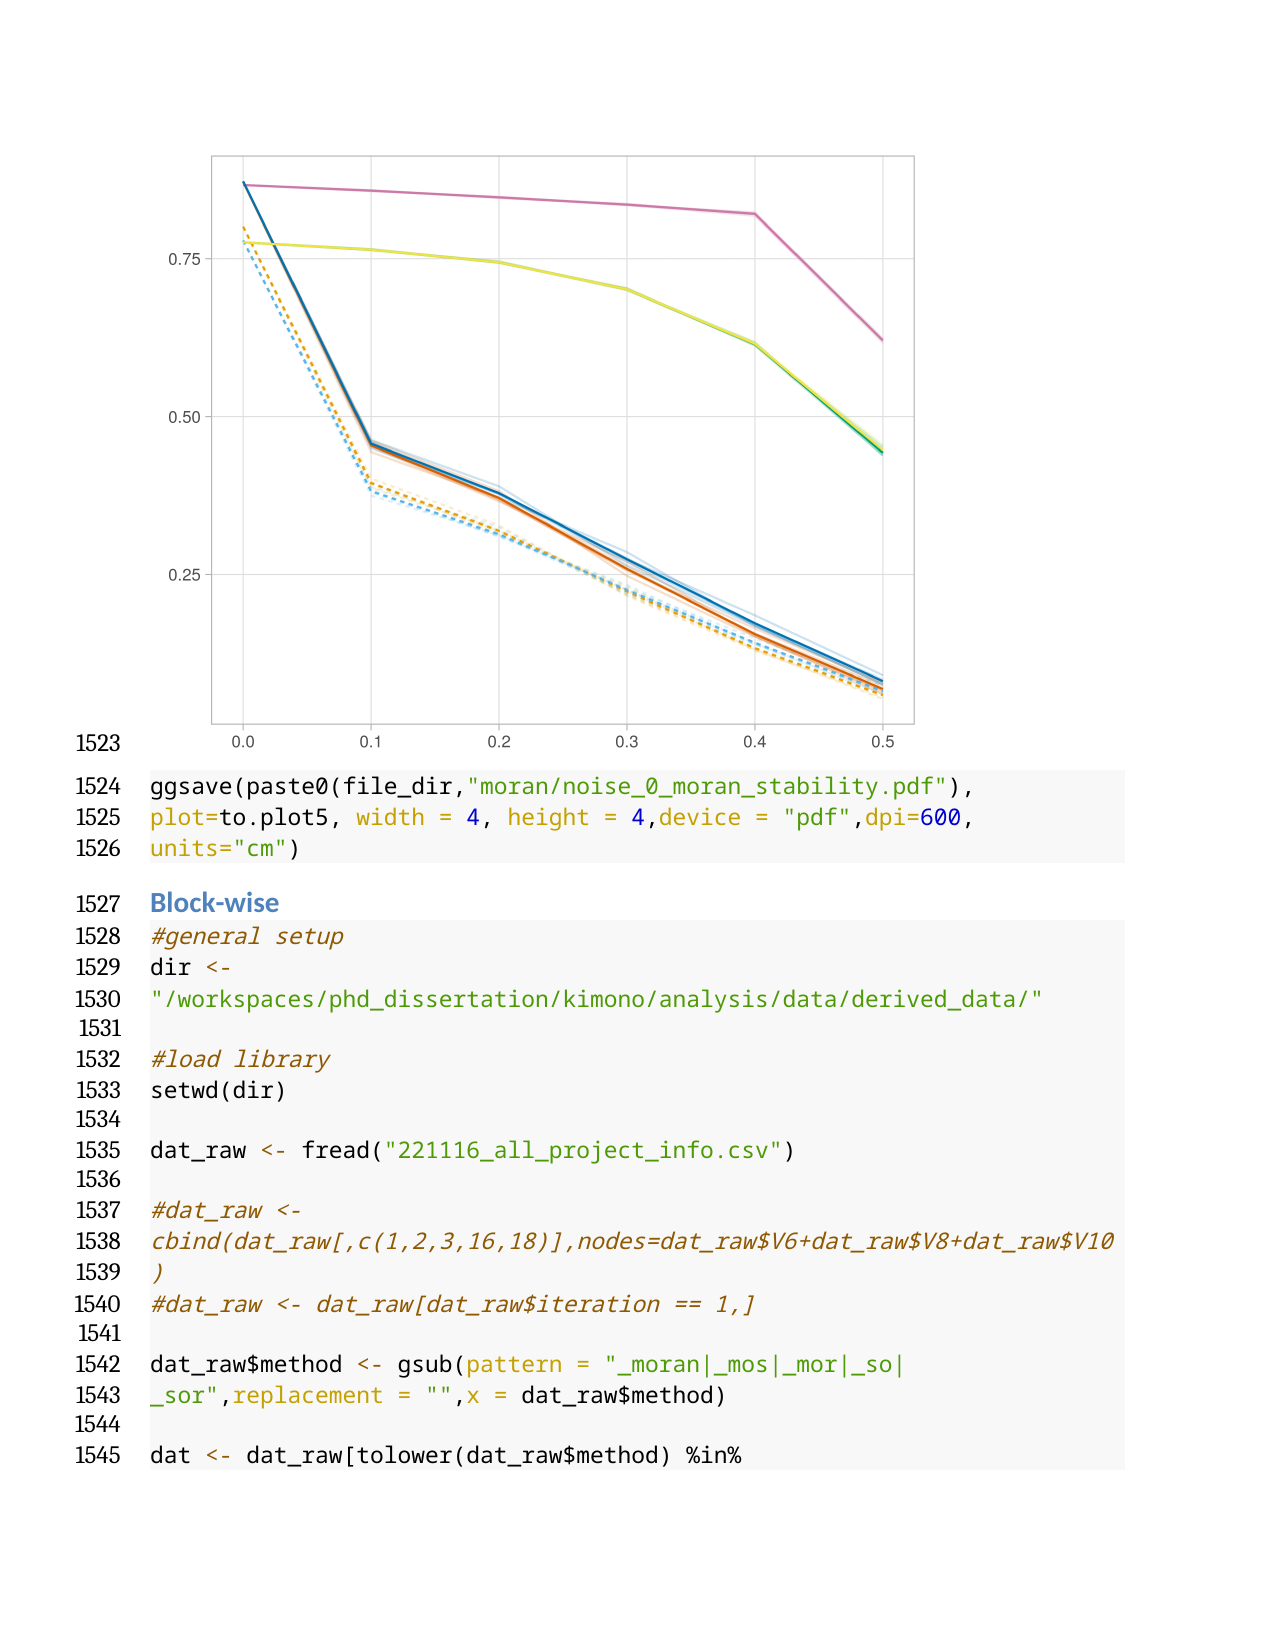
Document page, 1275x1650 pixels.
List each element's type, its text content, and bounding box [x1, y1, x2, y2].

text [150, 920, 1125, 1470]
text ggsave(paste0(file_dir,"moran/noise_0_moran_stability.pdf"), plot=to.plot5, width = 4, height = 4,device = "pdf",dpi=600, units="cm") [301, 770, 1125, 863]
picture [168, 150, 920, 751]
subtitle Block-wise [150, 884, 1125, 920]
